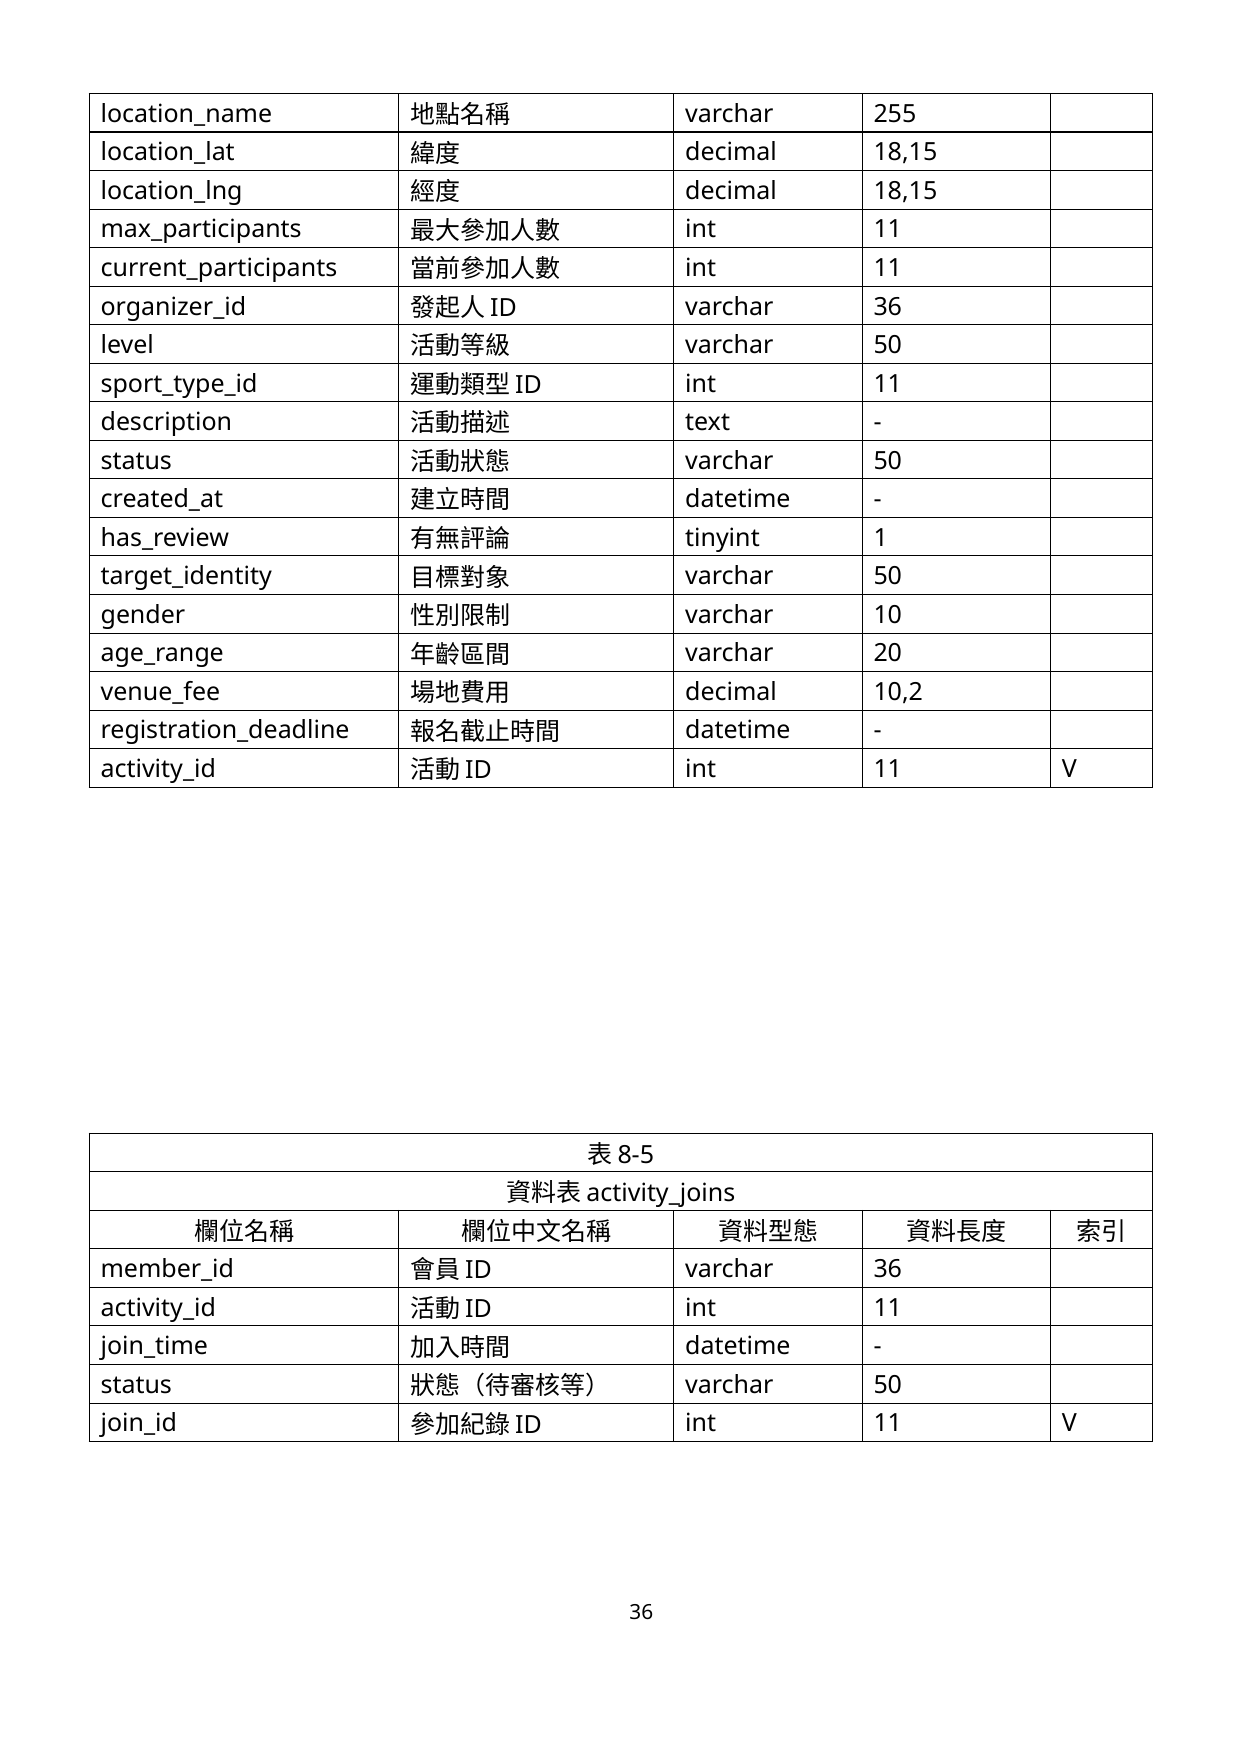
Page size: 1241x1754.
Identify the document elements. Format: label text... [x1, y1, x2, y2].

table_cell join_time [90, 1326, 398, 1364]
table_cell 欄位名稱 [90, 1211, 398, 1248]
table_cell datetime [674, 1326, 862, 1364]
table_cell int [674, 364, 862, 401]
table_cell 18,15 [863, 133, 1050, 170]
table_cell int [674, 248, 862, 286]
table_header 表8-5 [90, 1134, 1152, 1171]
table_cell status [90, 441, 398, 478]
table_cell created_at [90, 479, 398, 517]
table_cell 活動等級 [399, 325, 673, 363]
table_cell int [674, 210, 862, 247]
table_cell [1051, 556, 1152, 594]
table_cell age_range [90, 634, 398, 671]
table_cell varchar [674, 595, 862, 632]
table_cell 狀態（待審核等） [399, 1365, 673, 1402]
table_cell organizer_id [90, 287, 398, 324]
table_cell 緯度 [399, 133, 673, 170]
table_cell location_lng [90, 171, 398, 208]
table_cell target_identity [90, 556, 398, 594]
table_cell int [674, 1288, 862, 1325]
table_cell 50 [863, 1365, 1050, 1402]
table_cell - [863, 479, 1050, 517]
table_cell [1051, 287, 1152, 324]
table_cell join_id [90, 1404, 398, 1441]
table_cell 資料長度 [863, 1211, 1050, 1248]
table_cell status [90, 1365, 398, 1402]
table_cell tinyint [674, 518, 862, 555]
table_cell [1051, 248, 1152, 286]
table_cell sport_type_id [90, 364, 398, 401]
table_cell varchar [674, 287, 862, 324]
table_cell [1051, 518, 1152, 555]
table_cell 18,15 [863, 171, 1050, 208]
table_cell 建立時間 [399, 479, 673, 517]
table_cell 年齡區間 [399, 634, 673, 671]
table_cell 目標對象 [399, 556, 673, 594]
table_cell decimal [674, 672, 862, 709]
table_cell [1051, 94, 1152, 131]
table_cell [1051, 634, 1152, 671]
table_cell current_participants [90, 248, 398, 286]
table_cell [1051, 1365, 1152, 1402]
table_cell 11 [863, 364, 1050, 401]
table_cell V [1051, 1404, 1152, 1441]
table_cell 當前參加人數 [399, 248, 673, 286]
table_cell int [674, 1404, 862, 1441]
table_cell 10 [863, 595, 1050, 632]
table_cell 報名截止時間 [399, 711, 673, 748]
table_cell 11 [863, 749, 1050, 787]
table_cell 50 [863, 325, 1050, 363]
table_cell 36 [863, 287, 1050, 324]
table_cell [1051, 1326, 1152, 1364]
table_cell 最大參加人數 [399, 210, 673, 247]
table_cell location_name [90, 94, 398, 131]
table_cell 場地費用 [399, 672, 673, 709]
table_cell [1051, 595, 1152, 632]
table_cell max_participants [90, 210, 398, 247]
table_cell - [863, 1326, 1050, 1364]
table_cell decimal [674, 171, 862, 208]
table_cell 資料表activity_joins [90, 1172, 1152, 1210]
table_cell 活動狀態 [399, 441, 673, 478]
table_cell 有無評論 [399, 518, 673, 555]
table_cell text [674, 402, 862, 440]
table_cell [1051, 325, 1152, 363]
table_cell level [90, 325, 398, 363]
table_cell 50 [863, 441, 1050, 478]
table_cell gender [90, 595, 398, 632]
table_cell - [863, 711, 1050, 748]
table_cell varchar [674, 325, 862, 363]
table_cell varchar [674, 94, 862, 131]
table_cell 20 [863, 634, 1050, 671]
table_cell decimal [674, 133, 862, 170]
table_cell varchar [674, 1249, 862, 1287]
table_cell 1 [863, 518, 1050, 555]
table_cell datetime [674, 711, 862, 748]
table_cell description [90, 402, 398, 440]
table_cell varchar [674, 441, 862, 478]
table_cell [1051, 672, 1152, 709]
table_cell 11 [863, 1288, 1050, 1325]
table_cell 參加紀錄ID [399, 1404, 673, 1441]
table_cell 加入時間 [399, 1326, 673, 1364]
table_cell [1051, 479, 1152, 517]
table_cell [1051, 171, 1152, 208]
table_cell 11 [863, 1404, 1050, 1441]
table_cell 性別限制 [399, 595, 673, 632]
table_cell 發起人ID [399, 287, 673, 324]
table_cell 11 [863, 210, 1050, 247]
table_cell activity_id [90, 749, 398, 787]
table_cell datetime [674, 479, 862, 517]
table_cell 會員ID [399, 1249, 673, 1287]
table_cell activity_id [90, 1288, 398, 1325]
table_cell 經度 [399, 171, 673, 208]
table_cell registration_deadline [90, 711, 398, 748]
table_cell [1051, 711, 1152, 748]
table_cell venue_fee [90, 672, 398, 709]
table_cell 索引 [1051, 1211, 1152, 1248]
table_cell [1051, 1249, 1152, 1287]
table_cell 欄位中文名稱 [399, 1211, 673, 1248]
table_cell [1051, 441, 1152, 478]
table_cell 活動ID [399, 749, 673, 787]
table_cell [1051, 1288, 1152, 1325]
table_cell 255 [863, 94, 1050, 131]
table_cell [1051, 133, 1152, 170]
table_cell [1051, 210, 1152, 247]
table_cell [1051, 402, 1152, 440]
table_cell 地點名稱 [399, 94, 673, 131]
table_cell 36 [863, 1249, 1050, 1287]
table_cell 資料型態 [674, 1211, 862, 1248]
table_cell location_lat [90, 133, 398, 170]
table_cell varchar [674, 634, 862, 671]
table_cell 活動描述 [399, 402, 673, 440]
table_cell member_id [90, 1249, 398, 1287]
table_cell [1051, 364, 1152, 401]
table_cell 50 [863, 556, 1050, 594]
table_cell 10,2 [863, 672, 1050, 709]
table_cell has_review [90, 518, 398, 555]
table_cell 運動類型ID [399, 364, 673, 401]
table_cell varchar [674, 556, 862, 594]
table_cell 11 [863, 248, 1050, 286]
table_cell int [674, 749, 862, 787]
table_cell varchar [674, 1365, 862, 1402]
table_cell 活動ID [399, 1288, 673, 1325]
table_cell - [863, 402, 1050, 440]
table_cell V [1051, 749, 1152, 787]
